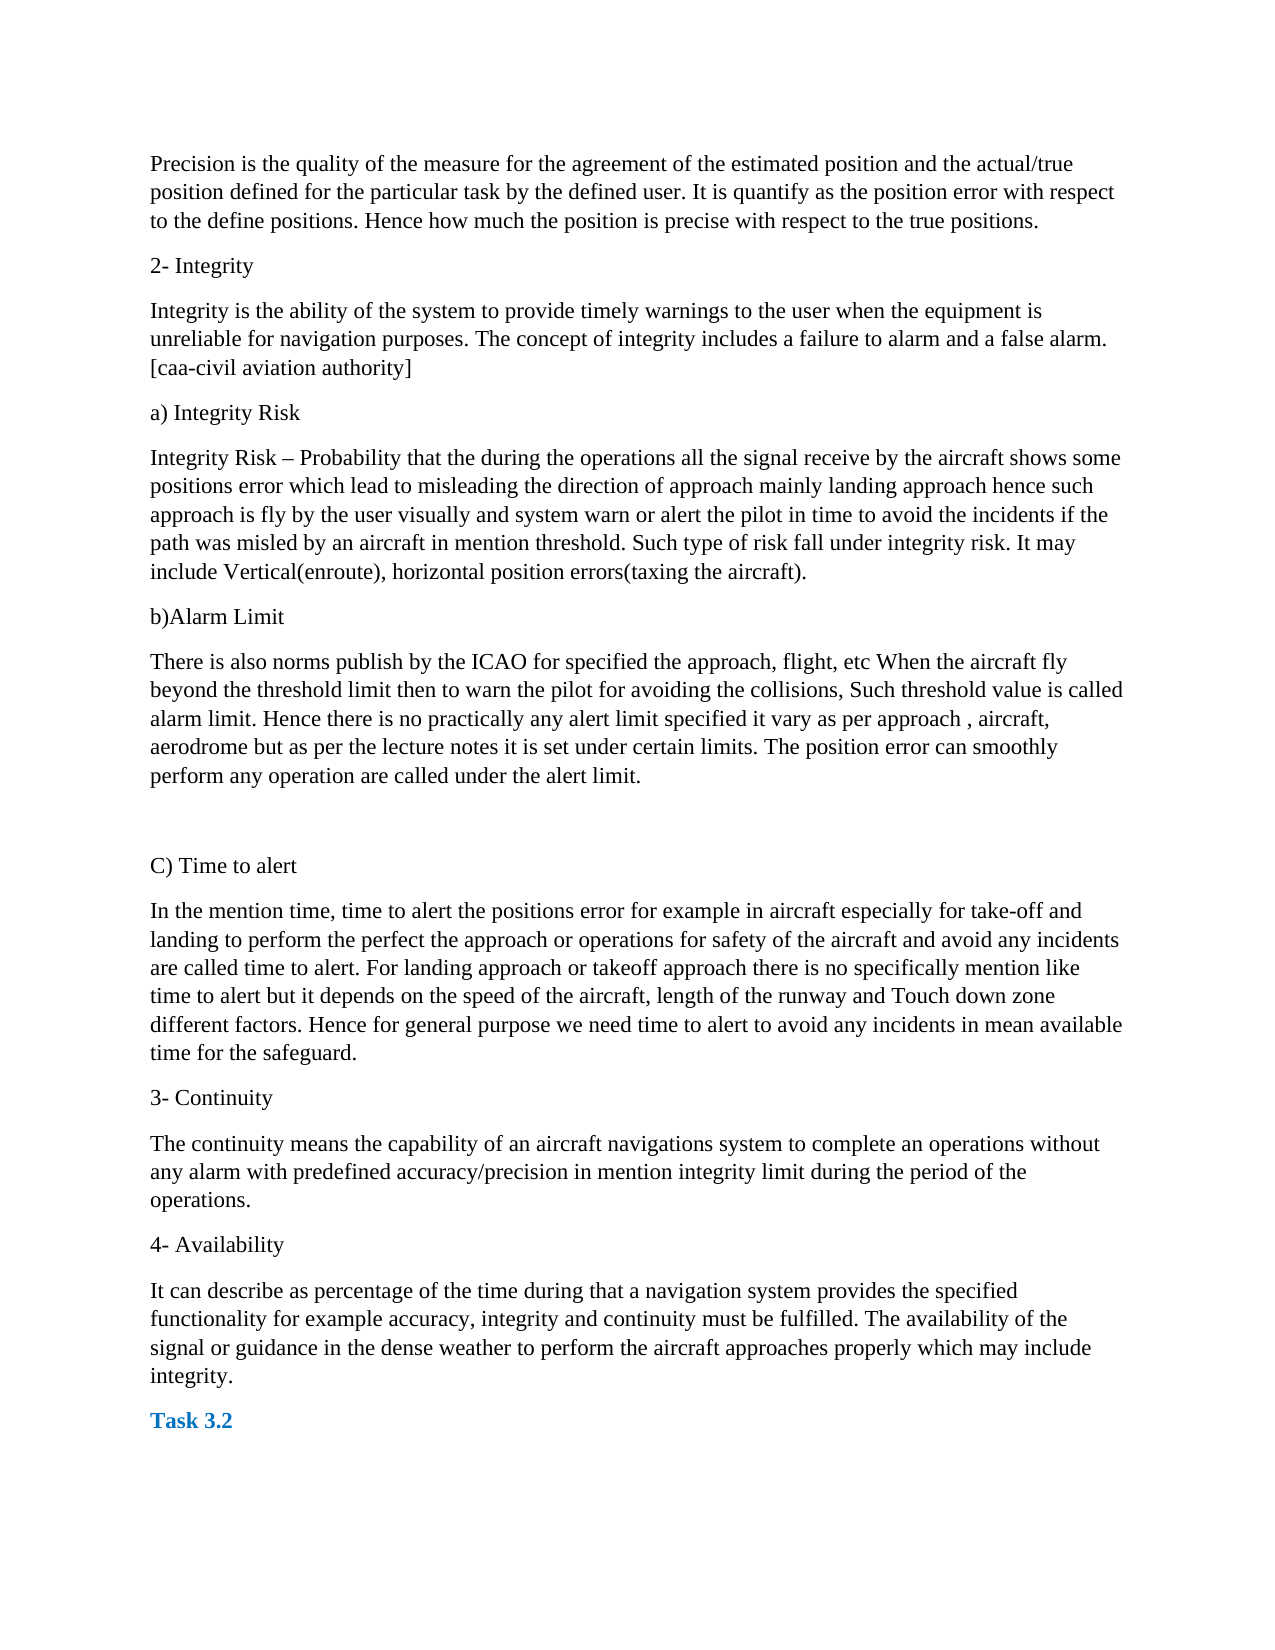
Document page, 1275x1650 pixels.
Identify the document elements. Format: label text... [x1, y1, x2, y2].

text 2- Integrity [150, 252, 1125, 278]
text 3- Continuity [150, 1084, 1125, 1111]
text a) Integrity Risk [150, 399, 1125, 425]
text The continuity means the capability of an aircraft navigations system to complete an operations without any alarm with predefined accuracy/precision in mention integrity limit during the period of the operations. [150, 1129, 1125, 1213]
text C) Time to alert [150, 852, 1125, 878]
text Task 3.2 [150, 1407, 1125, 1433]
text It can describe as percentage of the time during that a navigation system provides the specified functionality for example accuracy, integrity and continuity must be fulfilled. The availability of the signal or guidance in the dense weather to perform the aircraft approaches properly which may include integrity. [150, 1277, 1125, 1388]
text 4- Availability [150, 1232, 1125, 1258]
text Precision is the quality of the measure for the agreement of the estimated position and the actual/true position defined for the particular task by the defined user. It is quantify as the position error with respect to the define positions. Hence how much the position is precise with respect to the true positions. [150, 150, 1125, 233]
text b)Alarm Limit [150, 603, 1125, 629]
text Integrity Risk – Probability that the during the operations all the signal receive by the aircraft shows some positions error which lead to misleading the direction of approach mainly landing approach hence such approach is fly by the user visually and system warn or alert the pilot in time to avoid the incidents if the path was misled by an aircraft in mention threshold. Such type of risk fall under integrity risk. It may include Vertical(enroute), horizontal position errors(taxing the aircraft). [150, 444, 1125, 584]
text There is also norms publish by the ICAO for specified the approach, flight, etc When the aircraft fly beyond the threshold limit then to warn the pilot for avoiding the collisions, Such threshold value is called alarm limit. Hence there is no practically any alert limit specified it vary as per approach , aircraft, aerodrome but as per the lecture notes it is set under certain limits. The position error can smoothly perform any operation are called under the alert limit. [150, 648, 1125, 788]
text In the mention time, time to alert the positions error for example in aircraft especially for take-off and landing to perform the perfect the approach or operations for safety of the aircraft and avoid any incidents are called time to alert. For landing approach or takeoff approach there is no specifically mention like time to alert but it depends on the speed of the aircraft, length of the runway and Touch down zone different factors. Hence for general purpose we need time to alert to avoid any incidents in mean available time for the safeguard. [150, 897, 1125, 1066]
text Integrity is the ability of the system to provide timely warnings to the user when the equipment is unreliable for navigation purposes. The concept of integrity includes a failure to alarm and a false alarm. [caa-civil aviation authority] [150, 297, 1125, 380]
